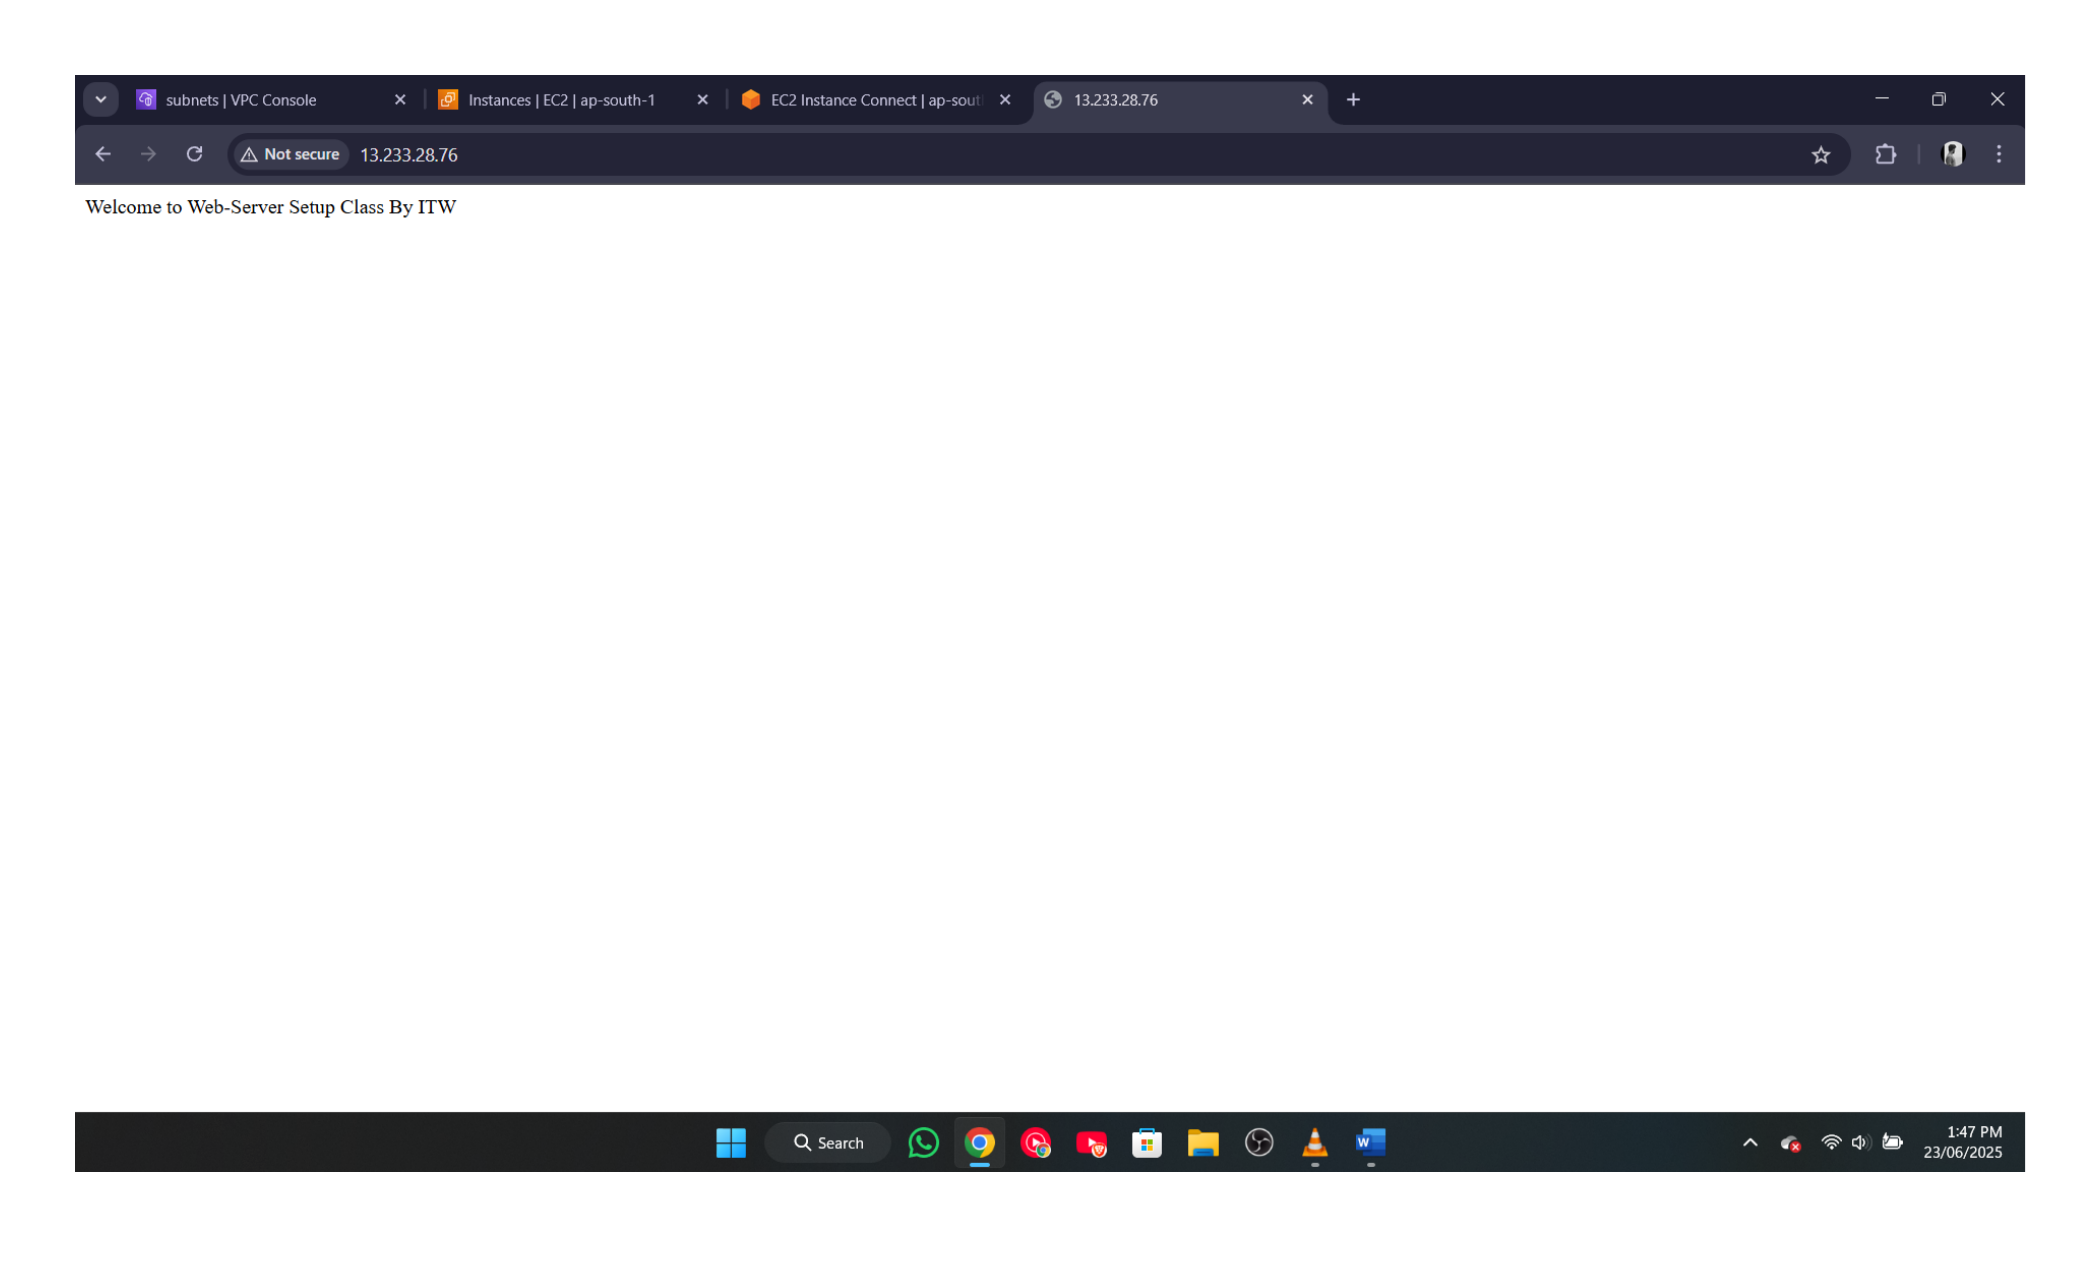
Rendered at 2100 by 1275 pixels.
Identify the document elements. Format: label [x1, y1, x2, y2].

picture [75, 75, 2026, 1172]
